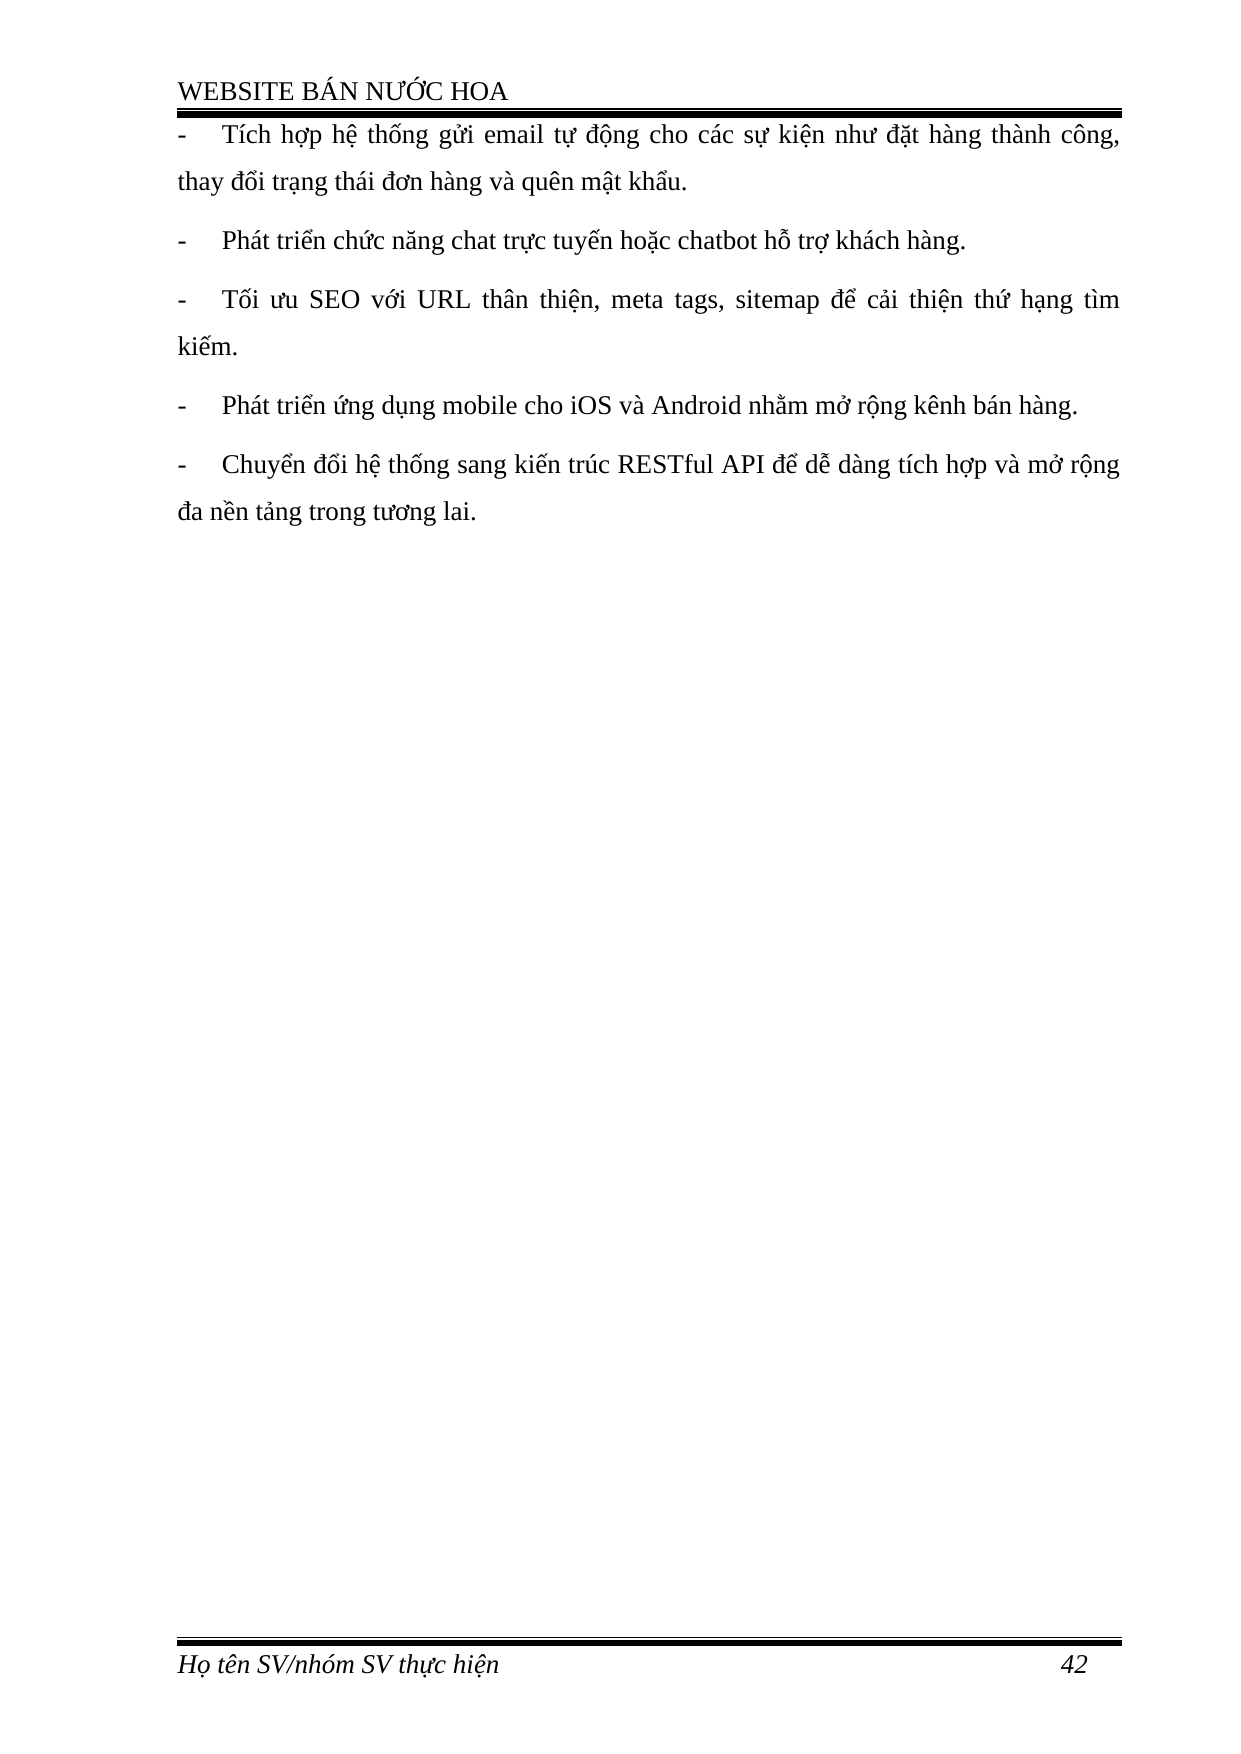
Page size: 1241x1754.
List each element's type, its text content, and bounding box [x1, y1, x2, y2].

list Tích hợp hệ thống gửi email tự động cho các sự kiện như đặt hàng thành công, thay đổi trạng thái đơn hàng và quên mật khẩu. [177, 118, 1122, 196]
list Phát triển ứng dụng mobile cho iOS và Android nhằm mở rộng kênh bán hàng. [177, 389, 1122, 420]
list Phát triển chức năng chat trực tuyến hoặc chatbot hỗ trợ khách hàng. [177, 224, 1122, 255]
list Tối ưu SEO với URL thân thiện, meta tags, sitemap để cải thiện thứ hạng tìm kiếm. [177, 283, 1122, 361]
list Chuyển đổi hệ thống sang kiến trúc RESTful API để dễ dàng tích hợp và mở rộng đa nền tảng trong tương lai. [177, 448, 1122, 526]
